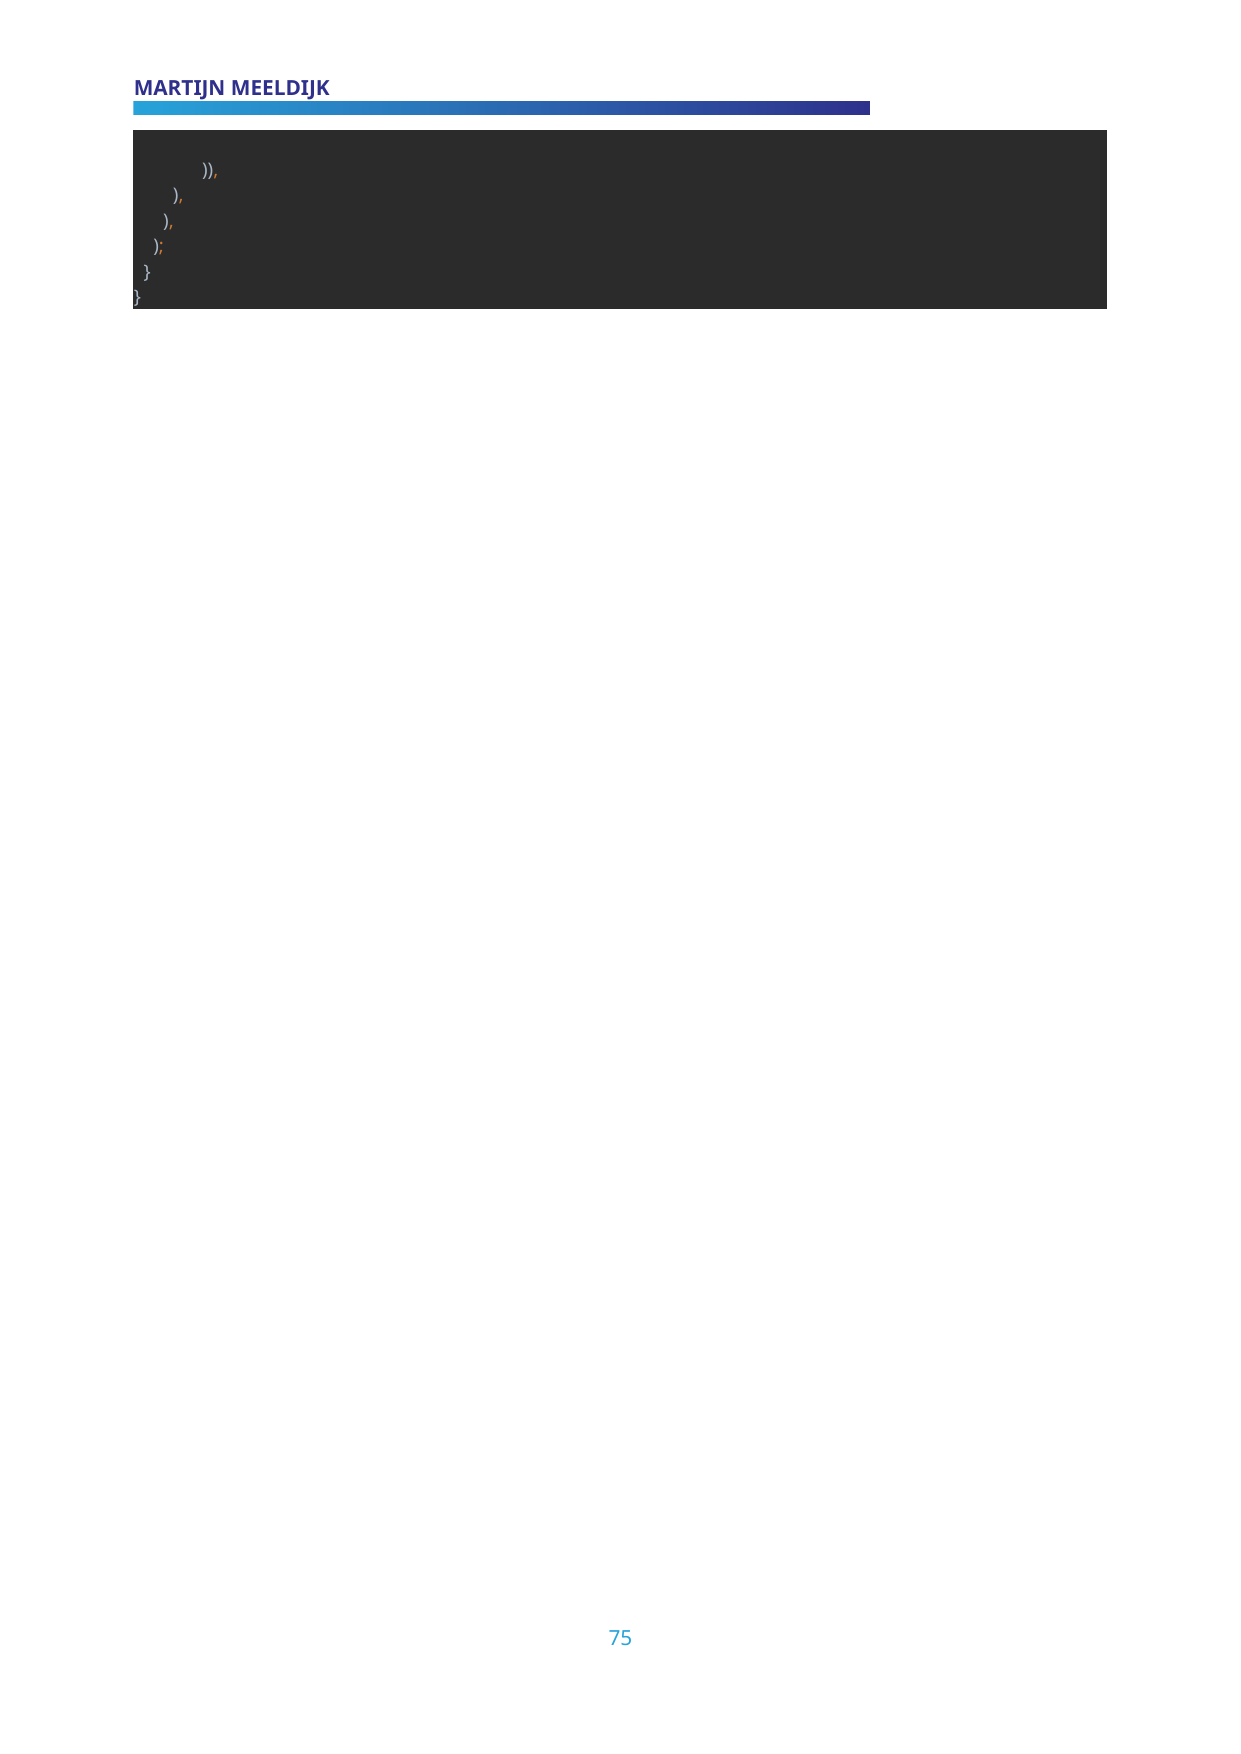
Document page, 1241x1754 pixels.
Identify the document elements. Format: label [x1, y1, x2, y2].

text [133, 130, 1107, 309]
